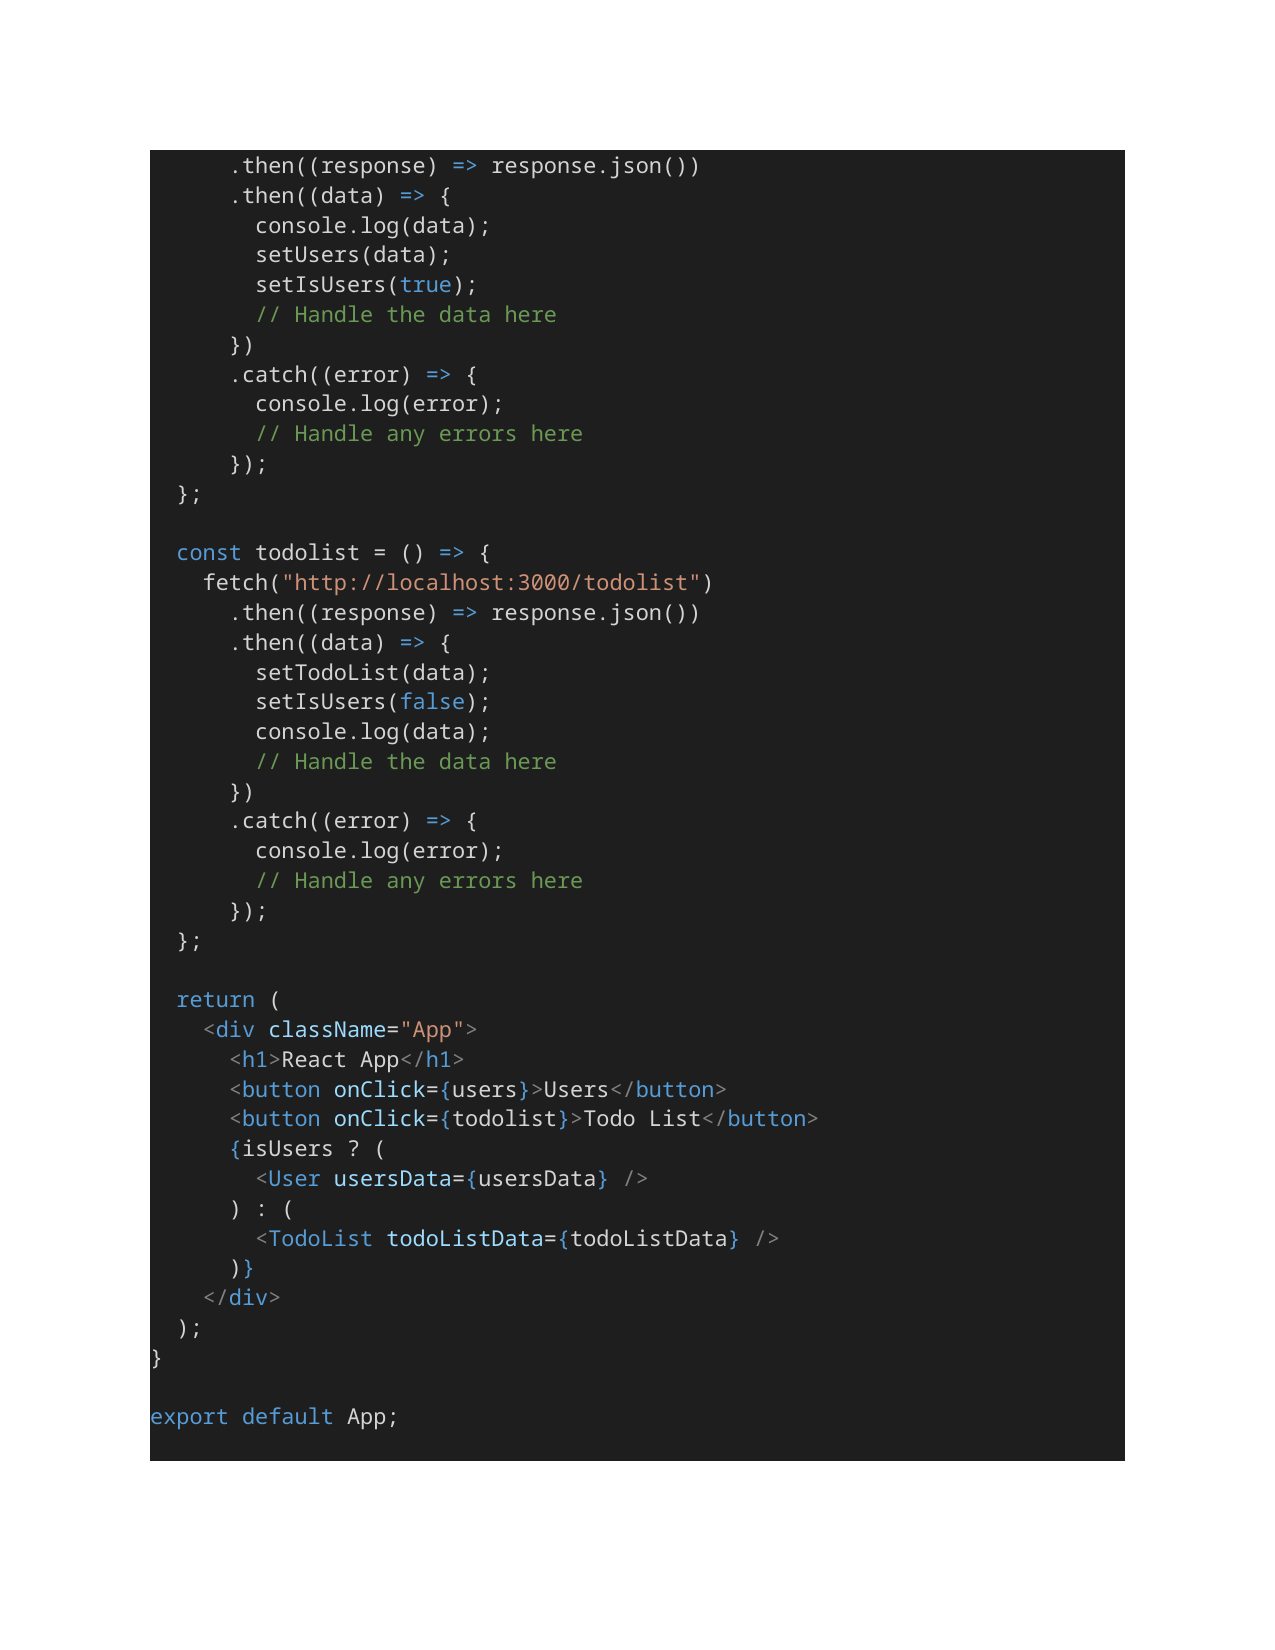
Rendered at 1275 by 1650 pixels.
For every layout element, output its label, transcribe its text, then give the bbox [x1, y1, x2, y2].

text // Handle the data here [150, 746, 1125, 776]
text } [150, 1342, 1125, 1371]
text console.log(error); [150, 388, 1125, 418]
text }); [150, 448, 1125, 478]
text {isUsers ? ( [150, 1133, 1125, 1163]
text <div className="App"> [150, 1014, 1125, 1044]
text .catch((error) => { [150, 358, 1125, 388]
text ); [150, 1312, 1125, 1342]
text <h1>React App</h1> [150, 1044, 1125, 1073]
text .catch((error) => { [150, 805, 1125, 835]
text // Handle any errors here [150, 418, 1125, 448]
text </div> [150, 1282, 1125, 1312]
text <button onClick={todolist}>Todo List</button> [150, 1103, 1125, 1133]
text .then((data) => { [150, 627, 1125, 656]
text )} [150, 1252, 1125, 1282]
text <User usersData={usersData} /> [150, 1163, 1125, 1193]
text }; [150, 924, 1125, 954]
text }) [150, 329, 1125, 358]
text return ( [150, 984, 1125, 1014]
text // Handle any errors here [150, 865, 1125, 895]
text .then((response) => response.json()) [150, 150, 1125, 180]
text ) : ( [150, 1193, 1125, 1222]
text setIsUsers(true); [150, 269, 1125, 299]
text setUsers(data); [150, 239, 1125, 269]
text <button onClick={users}>Users</button> [150, 1073, 1125, 1103]
text const todolist = () => { [150, 537, 1125, 567]
text export default App; [150, 1401, 1125, 1431]
text console.log(error); [150, 835, 1125, 865]
text .then((response) => response.json()) [150, 597, 1125, 627]
text fetch("http://localhost:3000/todolist") [150, 567, 1125, 597]
text setIsUsers(false); [150, 686, 1125, 716]
text }) [150, 776, 1125, 805]
text // Handle the data here [150, 299, 1125, 329]
text .then((data) => { [150, 180, 1125, 209]
text console.log(data); [150, 209, 1125, 239]
text setTodoList(data); [150, 656, 1125, 686]
text console.log(data); [150, 716, 1125, 746]
text <TodoList todoListData={todoListData} /> [150, 1222, 1125, 1252]
text }; [150, 478, 1125, 507]
text }); [150, 895, 1125, 924]
